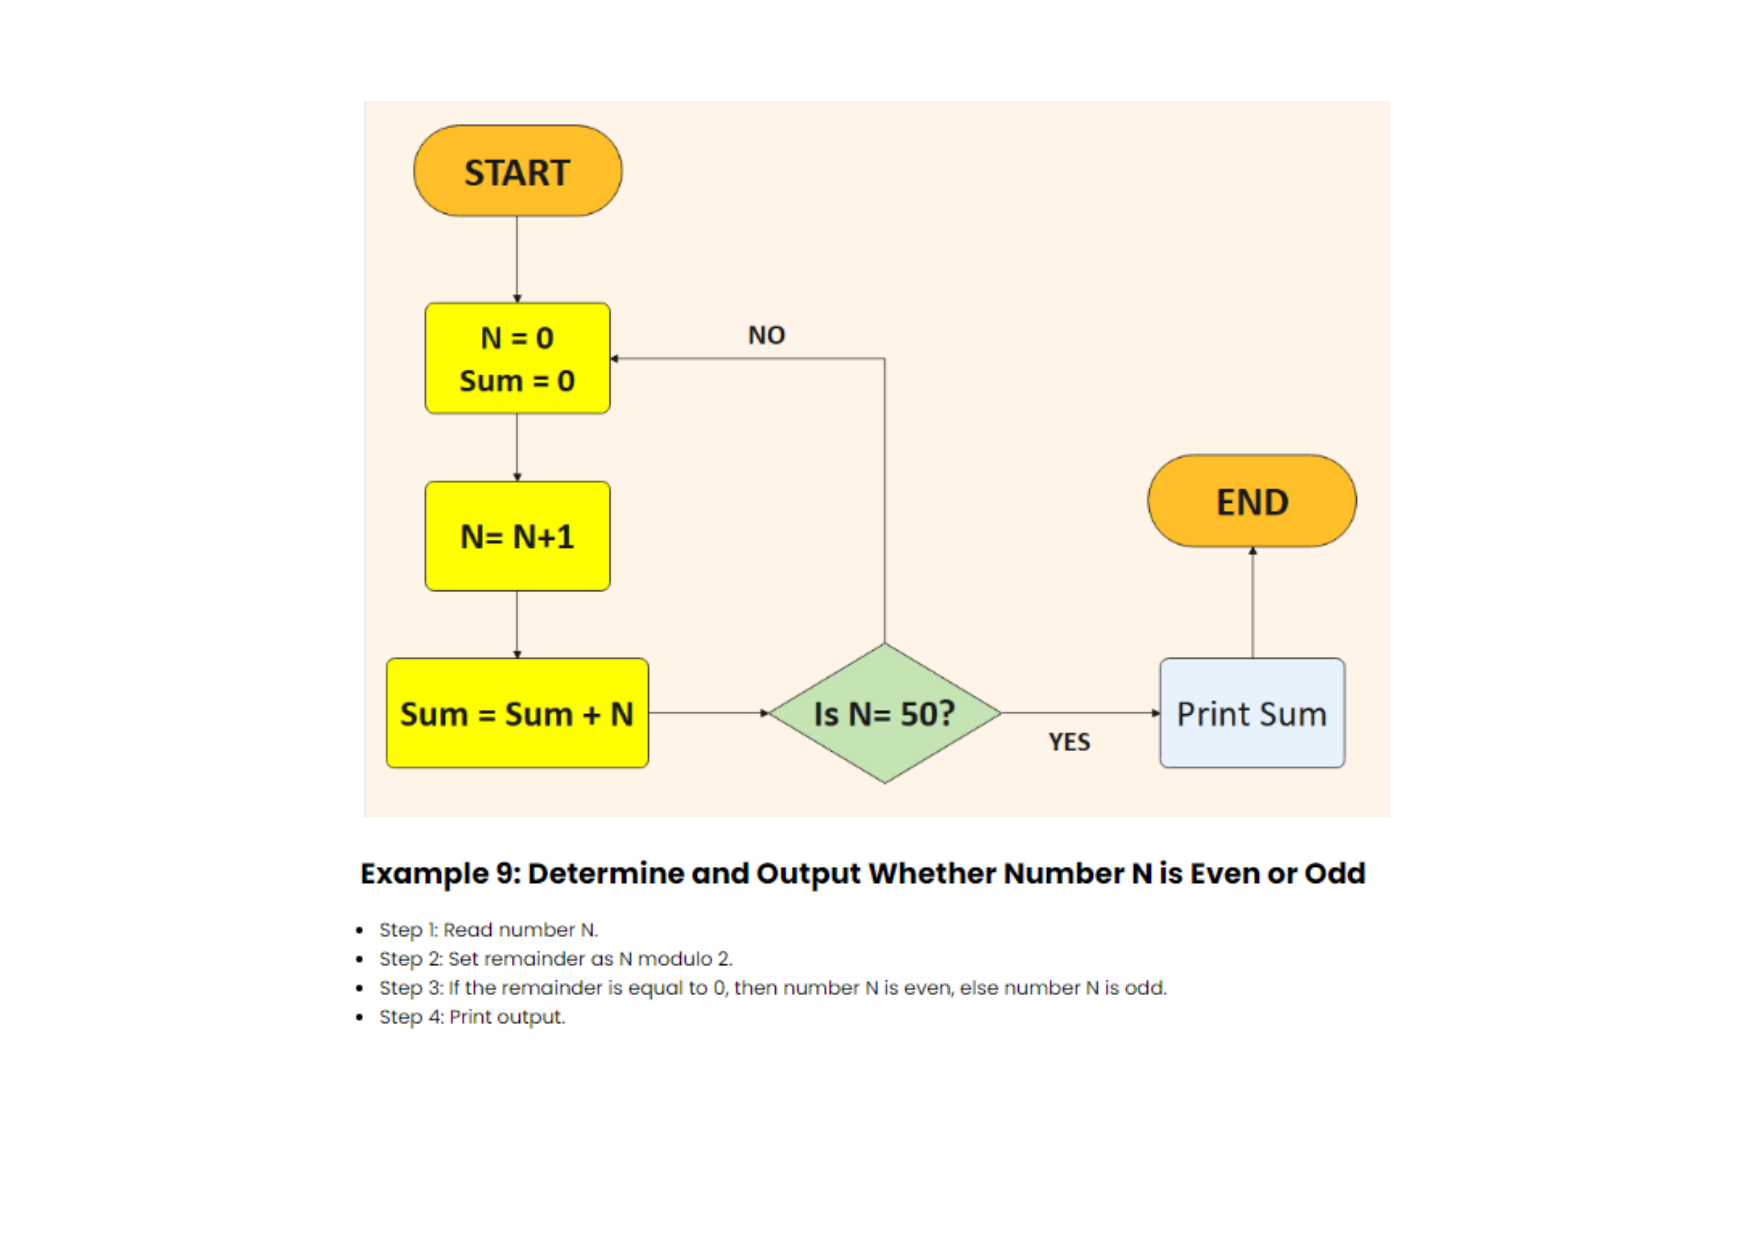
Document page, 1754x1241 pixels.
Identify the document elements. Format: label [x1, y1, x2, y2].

picture [363, 101, 1391, 817]
picture [331, 835, 1423, 1047]
